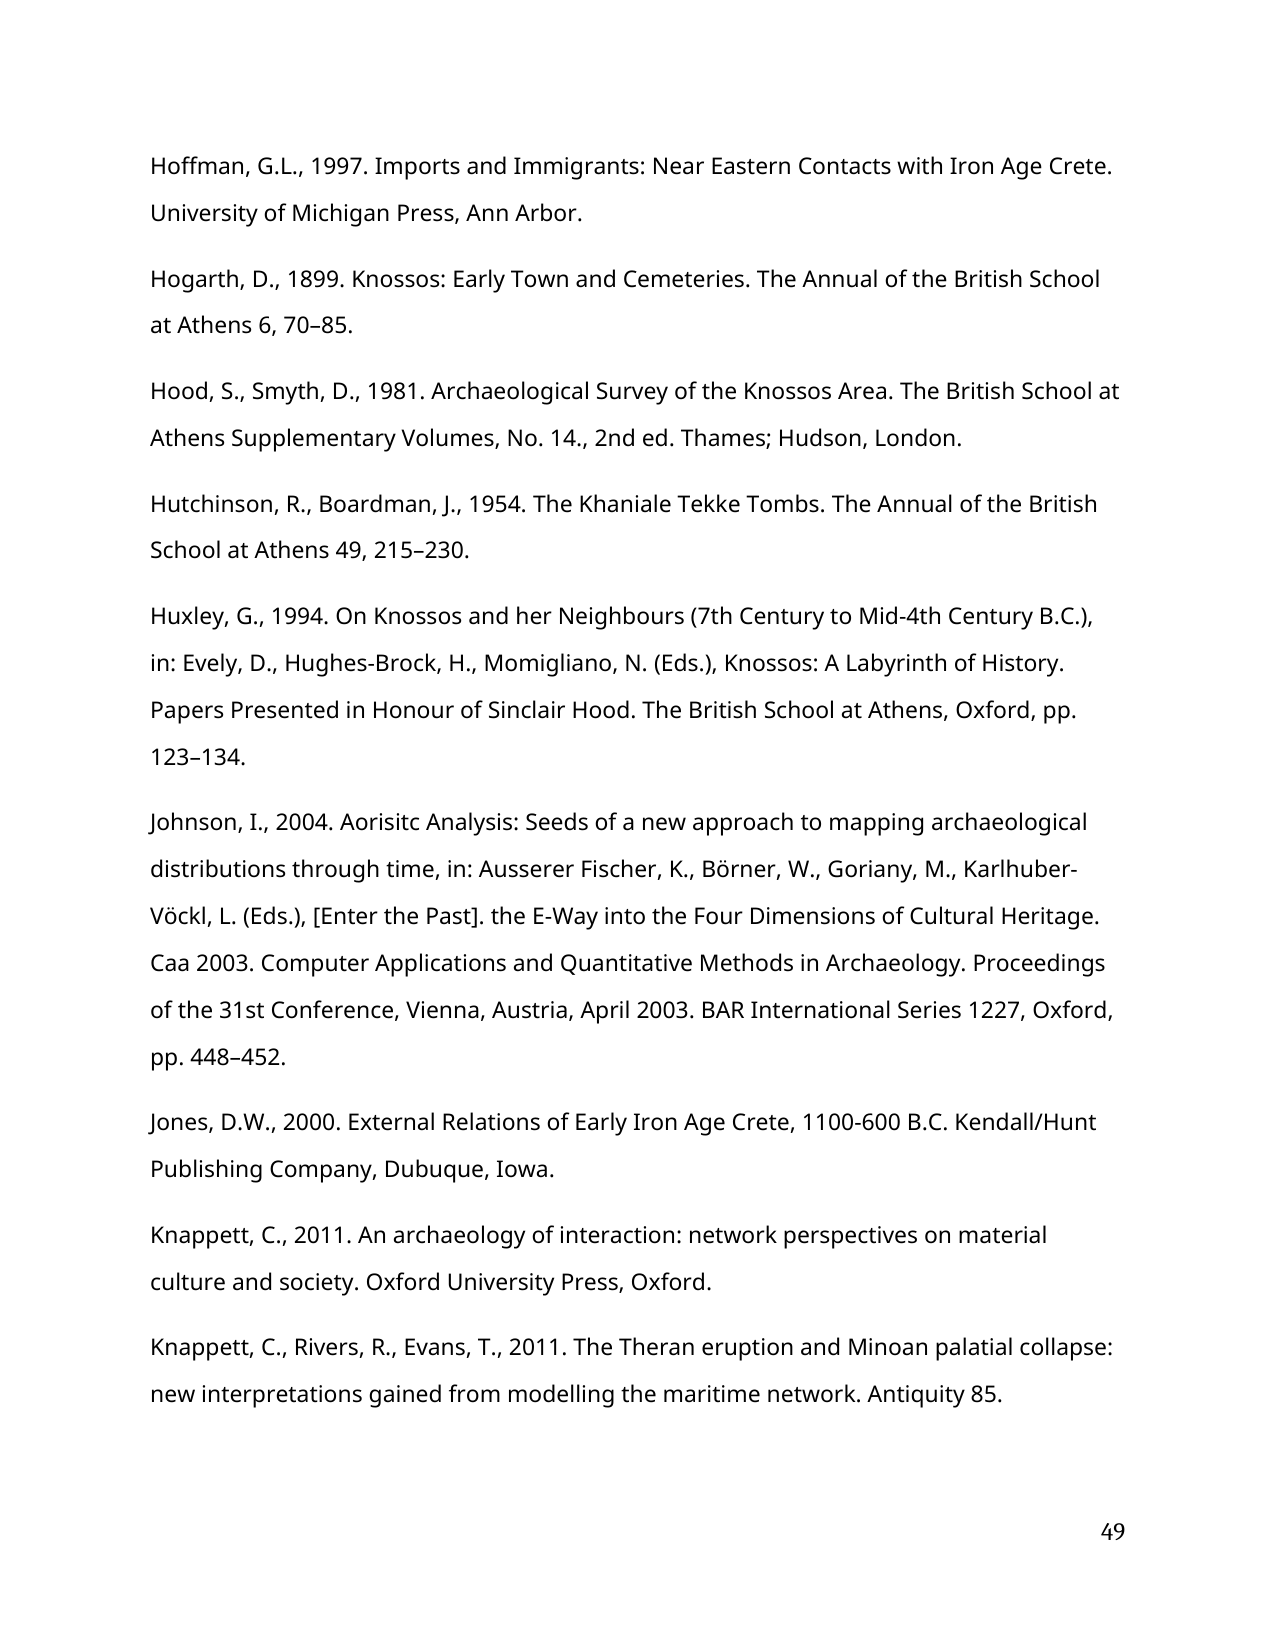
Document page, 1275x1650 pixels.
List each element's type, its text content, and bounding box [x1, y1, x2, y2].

text Jones, D.W., 2000. External Relations of Early Iron Age Crete, 1100-600 B.C. Kendall/Hunt Publishing Company, Dubuque, Iowa. [150, 1106, 1125, 1184]
text Knappett, C., Rivers, R., Evans, T., 2011. The Theran eruption and Minoan palatial collapse: new interpretations gained from modelling the maritime network. Antiquity 85. [150, 1331, 1125, 1409]
text Huxley, G., 1994. On Knossos and her Neighbours (7th Century to Mid-4th Century B.C.), in: Evely, D., Hughes-Brock, H., Momigliano, N. (Eds.), Knossos: A Labyrinth of History. Papers Presented in Honour of Sinclair Hood. The British School at Athens, Oxford, pp. 123–134. [150, 600, 1125, 772]
text Hoffman, G.L., 1997. Imports and Immigrants: Near Eastern Contacts with Iron Age Crete. University of Michigan Press, Ann Arbor. [150, 150, 1125, 228]
text Hutchinson, R., Boardman, J., 1954. The Khaniale Tekke Tombs. The Annual of the British School at Athens 49, 215–230. [150, 487, 1125, 566]
text Hogarth, D., 1899. Knossos: Early Town and Cemeteries. The Annual of the British School at Athens 6, 70–85. [150, 262, 1125, 341]
text Hood, S., Smyth, D., 1981. Archaeological Survey of the Knossos Area. The British School at Athens Supplementary Volumes, No. 14., 2nd ed. Thames; Hudson, London. [150, 375, 1125, 453]
text Johnson, I., 2004. Aorisitc Analysis: Seeds of a new approach to mapping archaeological distributions through time, in: Ausserer Fischer, K., Börner, W., Goriany, M., Karlhuber-Vöckl, L. (Eds.), [Enter the Past]. the E-Way into the Four Dimensions of Cultural Heritage. Caa 2003. Computer Applications and Quantitative Methods in Archaeology. Proceedings of the 31st Conference, Vienna, Austria, April 2003. BAR International Series 1227, Oxford, pp. 448–452. [150, 806, 1125, 1072]
text Knappett, C., 2011. An archaeology of interaction: network perspectives on material culture and society. Oxford University Press, Oxford. [150, 1219, 1125, 1297]
